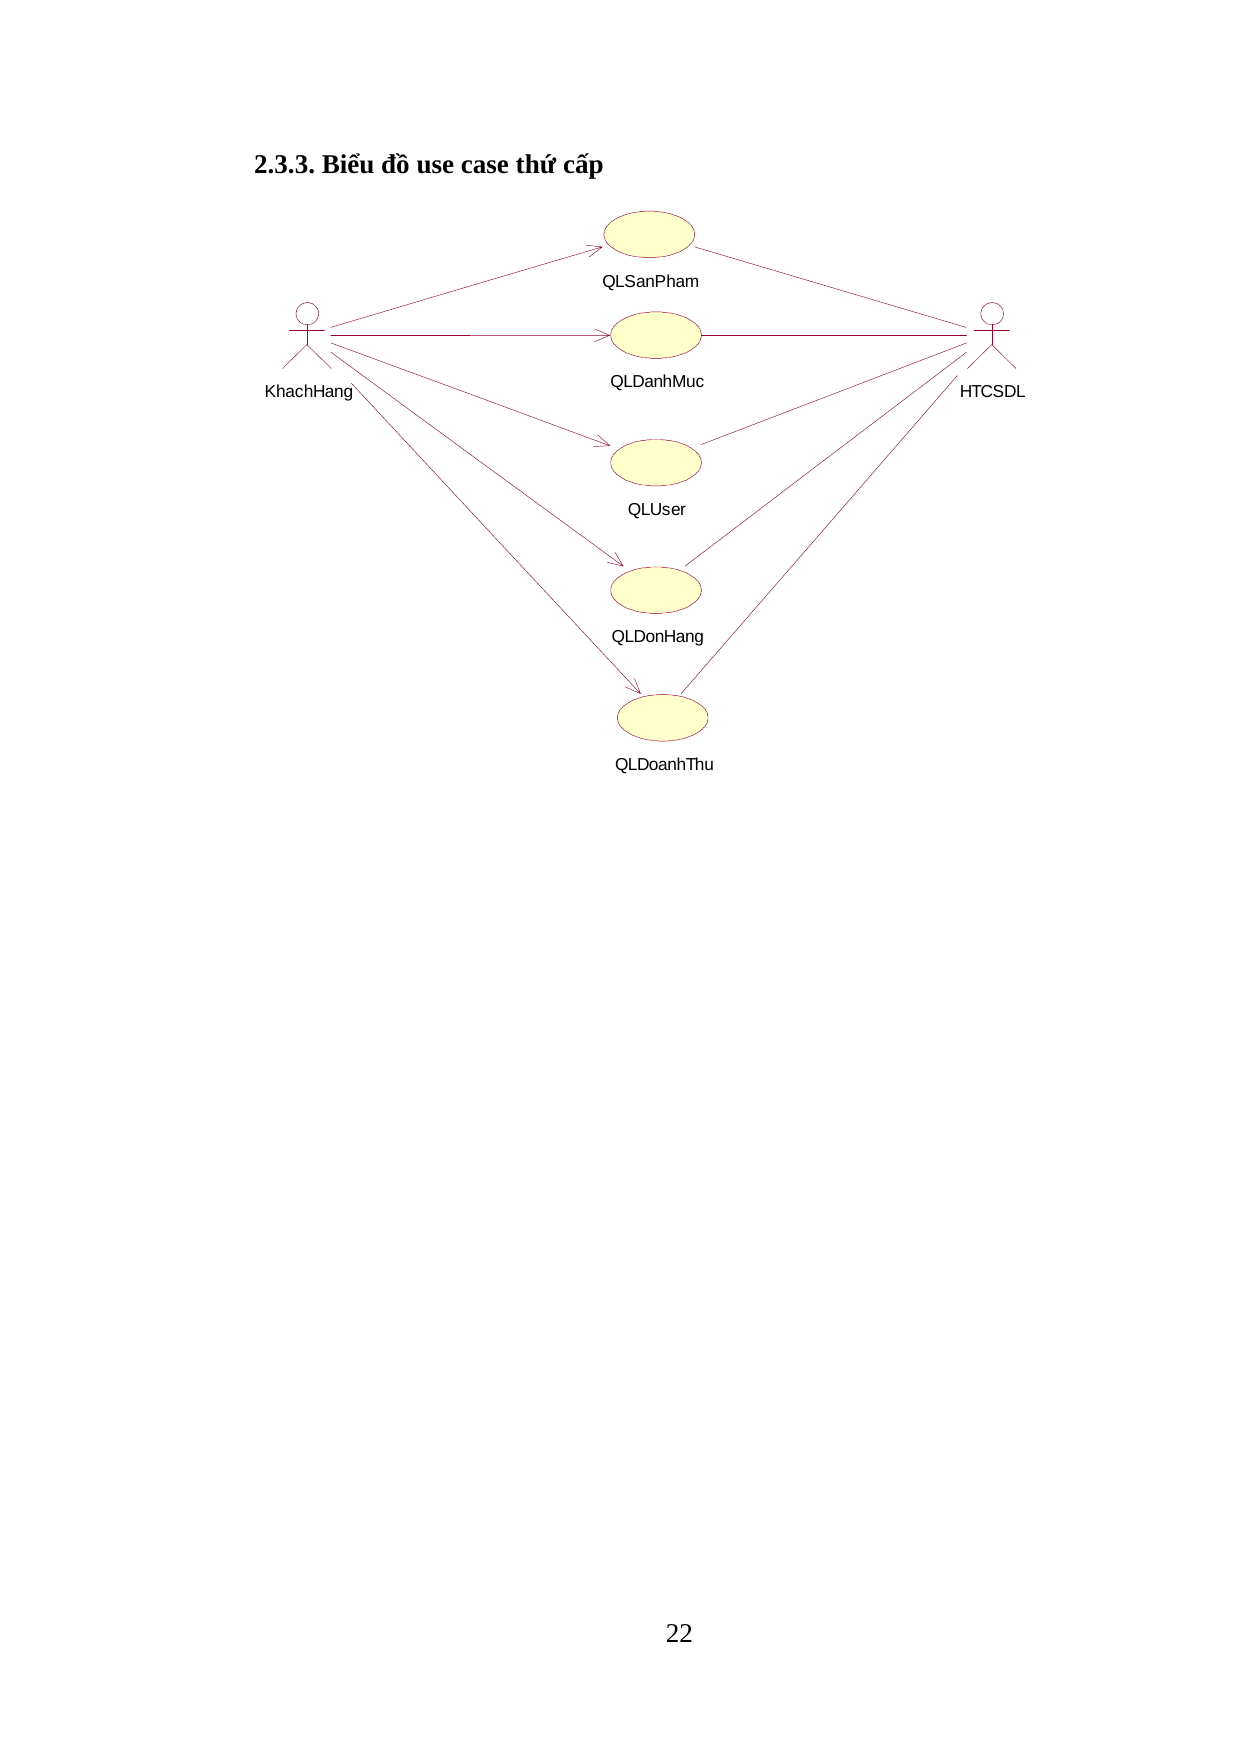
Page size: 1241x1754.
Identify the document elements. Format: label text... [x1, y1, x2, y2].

subtitle Biểu đồ use case thứ cấp [254, 148, 1122, 179]
